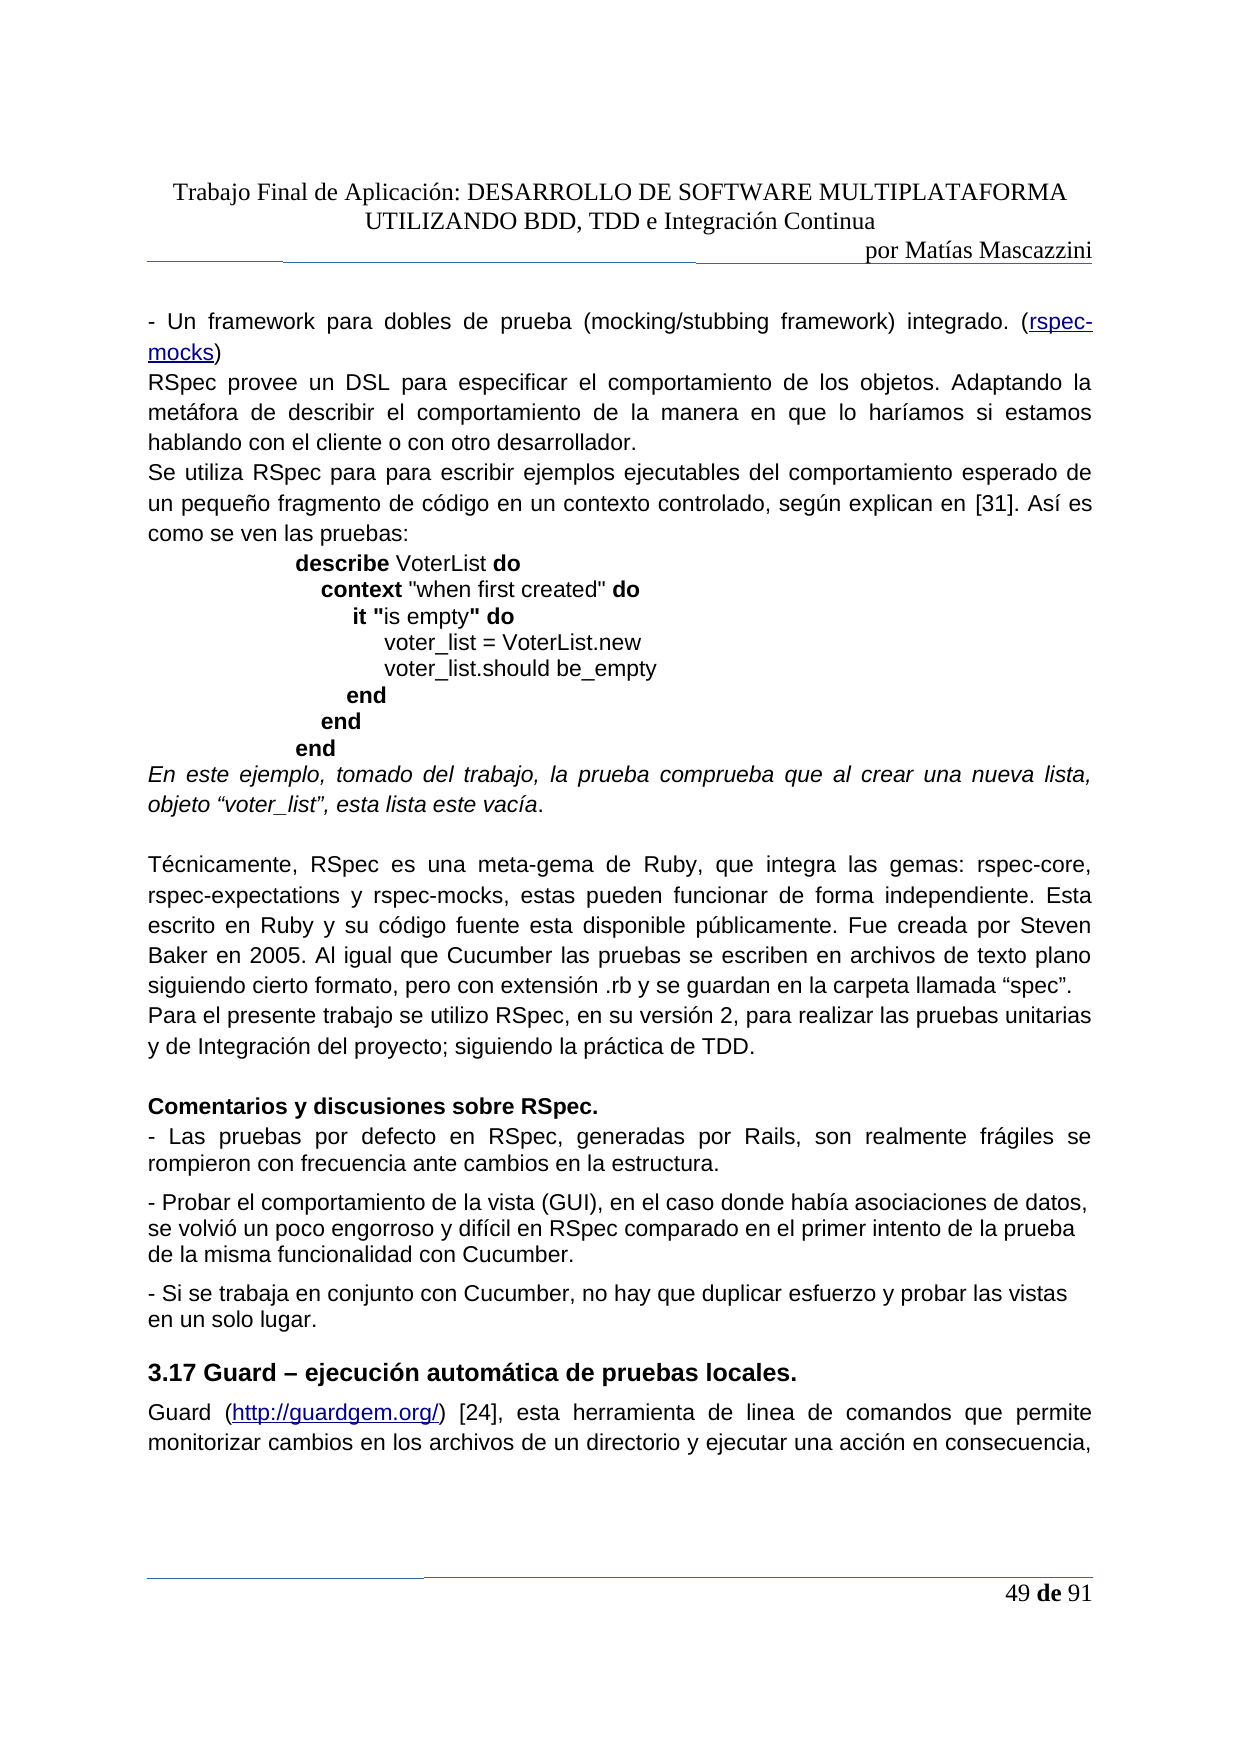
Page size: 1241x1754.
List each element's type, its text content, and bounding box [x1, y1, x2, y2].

text Técnicamente, RSpec es una meta-gema de Ruby, que integra las gemas: rspec-core, rspec-expectations y rspec-mocks, estas pueden funcionar de forma independiente. Esta escrito en Ruby y su código fuente esta disponible públicamente. Fue creada por Steven Baker en 2005. Al igual que Cucumber las pruebas se escriben en archivos de texto plano siguiendo cierto formato, pero con extensión .rb y se guardan en la carpeta llamada “spec”. [148, 851, 1093, 999]
text voter_list.should be_empty [295, 655, 1093, 682]
text En este ejemplo, tomado del trabajo, la prueba comprueba que al crear una nueva lista, objeto “voter_list”, esta lista este vacía. [148, 761, 1093, 817]
text - Probar el comportamiento de la vista (GUI), en el caso donde había asociaciones de datos, se volvió un poco engorroso y difícil en RSpec comparado en el primer intento de la prueba de la misma funcionalidad con Cucumber. [148, 1188, 1093, 1268]
text it "is empty" do [295, 603, 1093, 629]
text end [295, 682, 1093, 708]
text end [295, 708, 1093, 734]
text context "when first created" do [295, 576, 1093, 603]
text Para el presente trabajo se utilizo RSpec, en su versión 2, para realizar las pruebas unitarias y de Integración del proyecto; siguiendo la práctica de TDD. [148, 1002, 1093, 1059]
text - Si se trabaja en conjunto con Cucumber, no hay que duplicar esfuerzo y probar las vistas en un solo lugar. [148, 1280, 1093, 1333]
text describe VoterList do [295, 550, 1093, 576]
text end [295, 734, 1093, 761]
text Se utiliza RSpec para para escribir ejemplos ejecutables del comportamiento esperado de un pequeño fragmento de código en un contexto controlado, según explican en [31]. Así es como se ven las pruebas: [148, 459, 1093, 546]
text - Un framework para dobles de prueba (mocking/stubbing framework) integrado. (rspec-mocks) [148, 308, 1093, 365]
text Comentarios y discusiones sobre RSpec. [148, 1093, 1093, 1119]
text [148, 1399, 1093, 1456]
list 3.17 Guard – ejecución automática de pruebas locales. [148, 1358, 1093, 1387]
text - Las pruebas por defecto en RSpec, generadas por Rails, son realmente frágiles se rompieron con frecuencia ante cambios en la estructura. [148, 1123, 1093, 1176]
text RSpec provee un DSL para especificar el comportamiento de los objetos. Adaptando la metáfora de describir el comportamiento de la manera en que lo haríamos si estamos hablando con el cliente o con otro desarrollador. [148, 369, 1093, 456]
text voter_list = VoterList.new [295, 629, 1093, 655]
